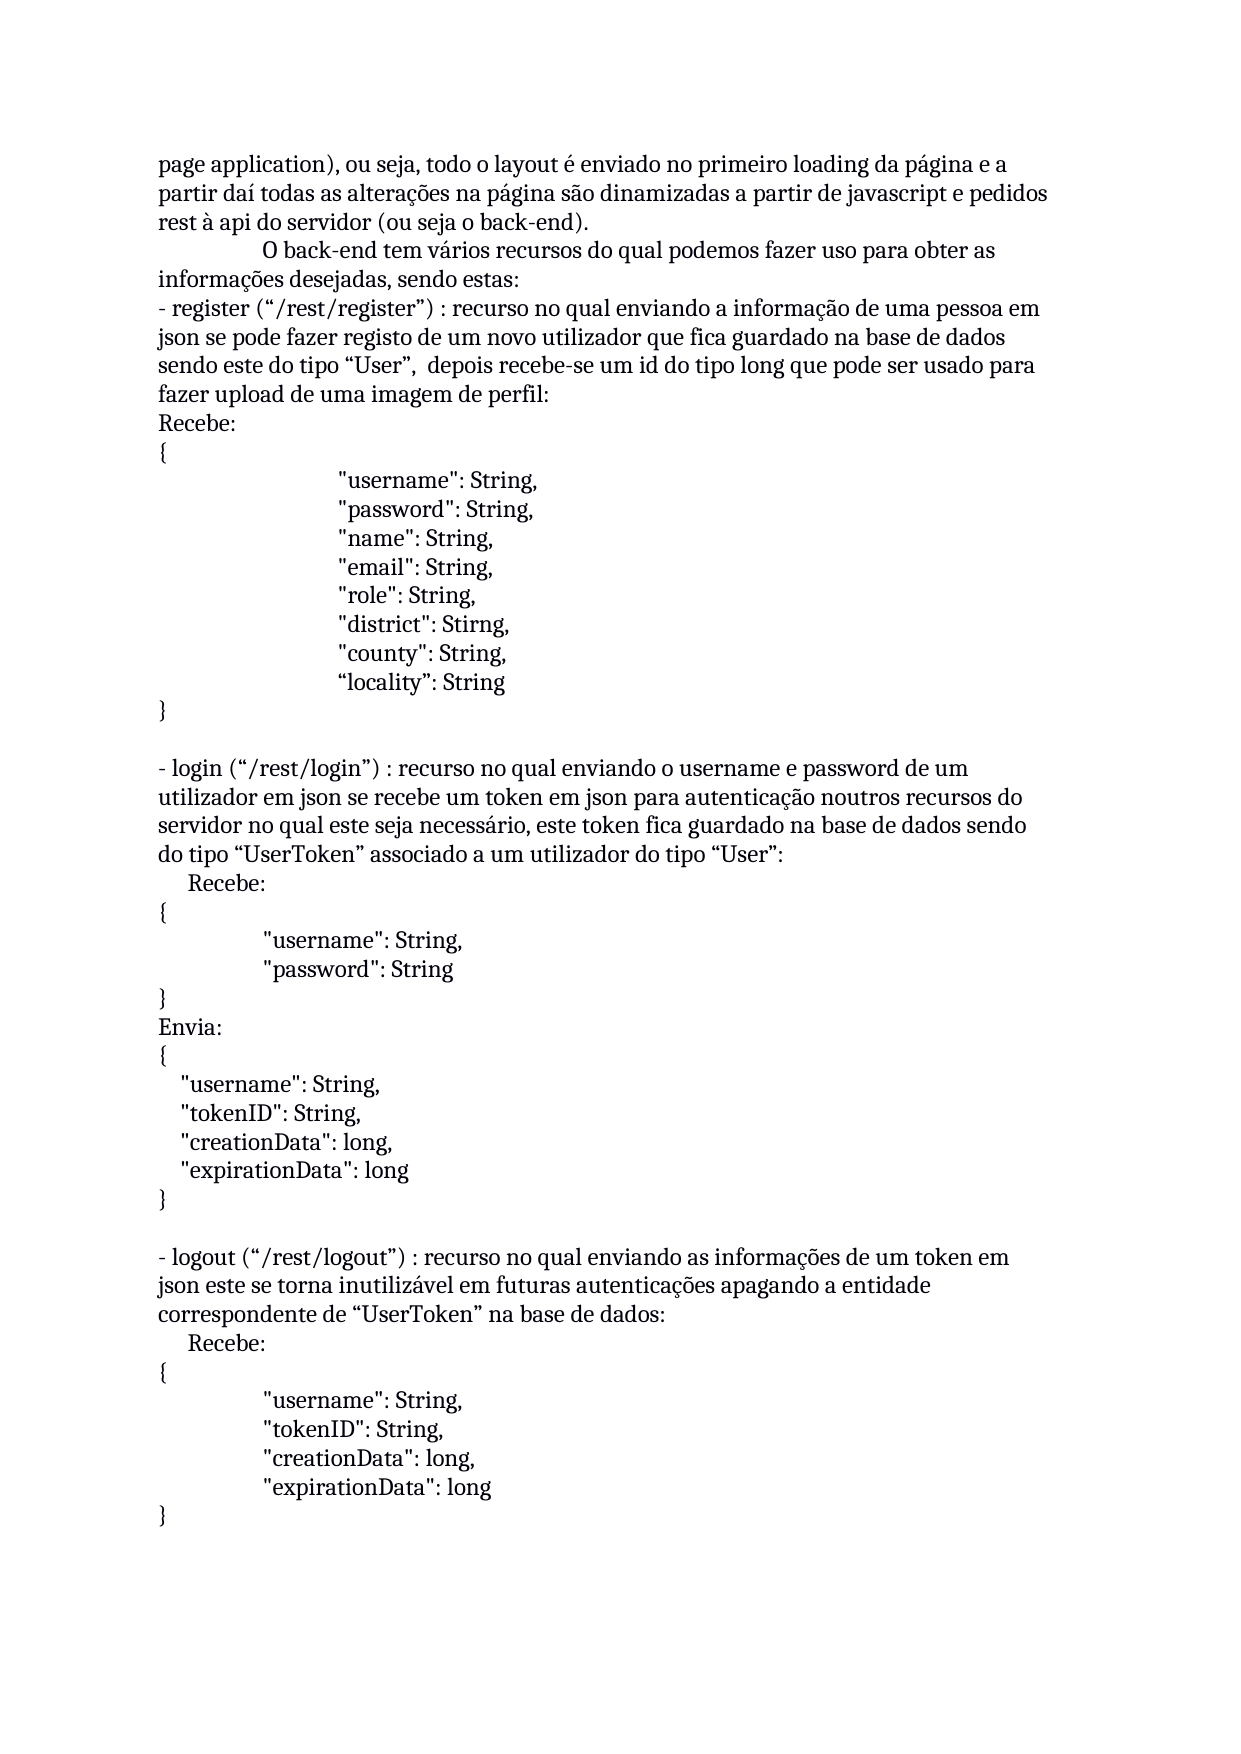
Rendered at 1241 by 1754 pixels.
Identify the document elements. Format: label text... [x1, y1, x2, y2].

text Envia: [158, 1012, 1053, 1041]
text "role": String, [158, 581, 1053, 610]
text Recebe: [158, 869, 1053, 897]
text "password": String, [158, 495, 1053, 524]
text { [158, 437, 1053, 466]
text } [158, 1501, 1053, 1530]
text } [158, 696, 1053, 725]
text "password": String [158, 955, 1053, 984]
text "username": String, [158, 1386, 1053, 1415]
text "creationData": long, [158, 1444, 1053, 1472]
text "name": String, [158, 524, 1053, 552]
text "tokenID": String, [158, 1099, 1053, 1127]
text - logout (“/rest/logout”) : recurso no qual enviando as informações de um token em json este se torna inutilizável em futuras autenticações apagando a entidade correspondente de “UserToken” na base de dados: [158, 1242, 1053, 1329]
text { [158, 1041, 1053, 1070]
text "district": Stirng, [158, 610, 1053, 639]
text - login (“/rest/login”) : recurso no qual enviando o username e password de um utilizador em json se recebe um token em json para autenticação noutros recursos do servidor no qual este seja necessário, este token fica guardado na base de dados sendo do tipo “UserToken” associado a um utilizador do tipo “User”: [158, 754, 1053, 869]
text } [158, 1185, 1053, 1214]
text { [158, 897, 1053, 926]
text "expirationData": long [158, 1156, 1053, 1185]
text "username": String, [158, 466, 1053, 495]
text "username": String, [158, 926, 1053, 955]
text "creationData": long, [158, 1127, 1053, 1156]
text "expirationData": long [158, 1472, 1053, 1501]
text "county": String, [158, 639, 1053, 667]
text "tokenID": String, [158, 1415, 1053, 1444]
text - register (“/rest/register”) : recurso no qual enviando a informação de uma pessoa em json se pode fazer registo de um novo utilizador que fica guardado na base de dados sendo este do tipo “User”, depois recebe-se um id do tipo long que pode ser usado para fazer upload de uma imagem de perfil: [158, 294, 1053, 409]
text Recebe: [158, 1329, 1053, 1357]
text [158, 150, 1053, 236]
text "email": String, [158, 552, 1053, 581]
text “locality”: String [158, 667, 1053, 696]
text } [158, 984, 1053, 1012]
text O back-end tem vários recursos do qual podemos fazer uso para obter as informações desejadas, sendo estas: [158, 236, 1053, 294]
text Recebe: [158, 409, 1053, 437]
text "username": String, [158, 1070, 1053, 1099]
text { [158, 1357, 1053, 1386]
